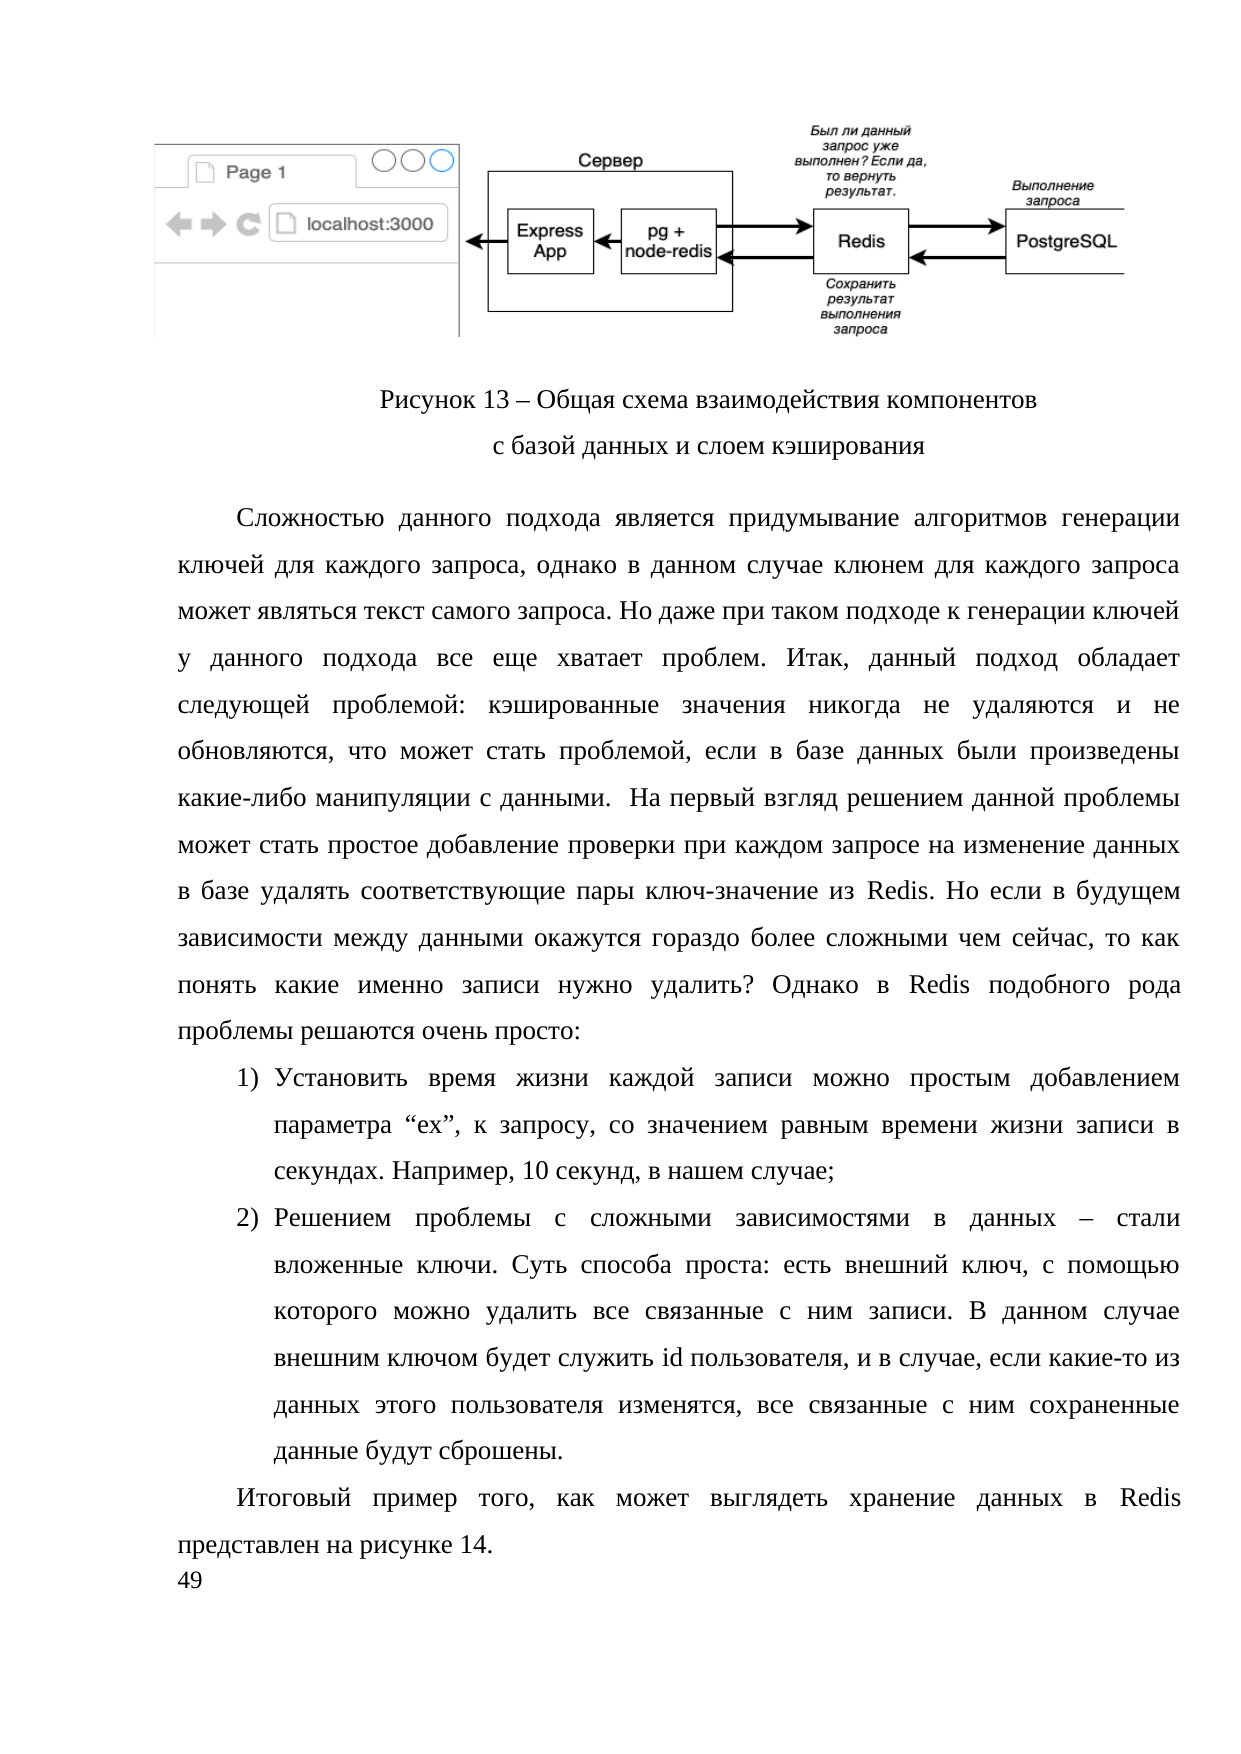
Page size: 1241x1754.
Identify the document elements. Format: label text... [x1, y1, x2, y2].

list Установить время жизни каждой записи можно простым добавлением параметра “ex”, к запросу, со значением равным времени жизни записи в секундах. Например, 10 секунд, в нашем случае; [236, 1061, 1181, 1186]
text с базой данных и слоем кэширования [177, 429, 1181, 461]
picture [155, 119, 1123, 337]
text Итоговый пример того, как может выглядеть хранение данных в Redis представлен на рисунке 14. [177, 1481, 1181, 1559]
list Решением проблемы с сложными зависимостями в данных – стали вложенные ключи. Суть способа проста: есть внешний ключ, с помощью которого можно удалить все связанные с ним записи. В данном случае внешним ключом будет служить id пользователя, и в случае, если какие-то из данных этого пользователя изменятся, все связанные с ним сохраненные данные будут сброшены. [236, 1201, 1181, 1466]
text Сложностью данного подхода является придумывание алгоритмов генерации ключей для каждого запроса, однако в данном случае клюнем для каждого запроса может являться текст самого запроса. Но даже при таком подходе к генерации ключей у данного подхода все еще хватает проблем. Итак, данный подход обладает следующей проблемой: кэшированные значения никогда не удаляются и не обновляются, что может стать проблемой, если в базе данных были произведены какие-либо манипуляции с данными. На первый взгляд решением данной проблемы может стать простое добавление проверки при каждом запросе на изменение данных в базе удалять соответствующие пары ключ-значение из Redis. Но если в будущем зависимости между данными окажутся гораздо более сложными чем сейчас, то как понять какие именно записи нужно удалить? Однако в Redis подобного рода проблемы решаются очень просто: [177, 501, 1181, 1046]
